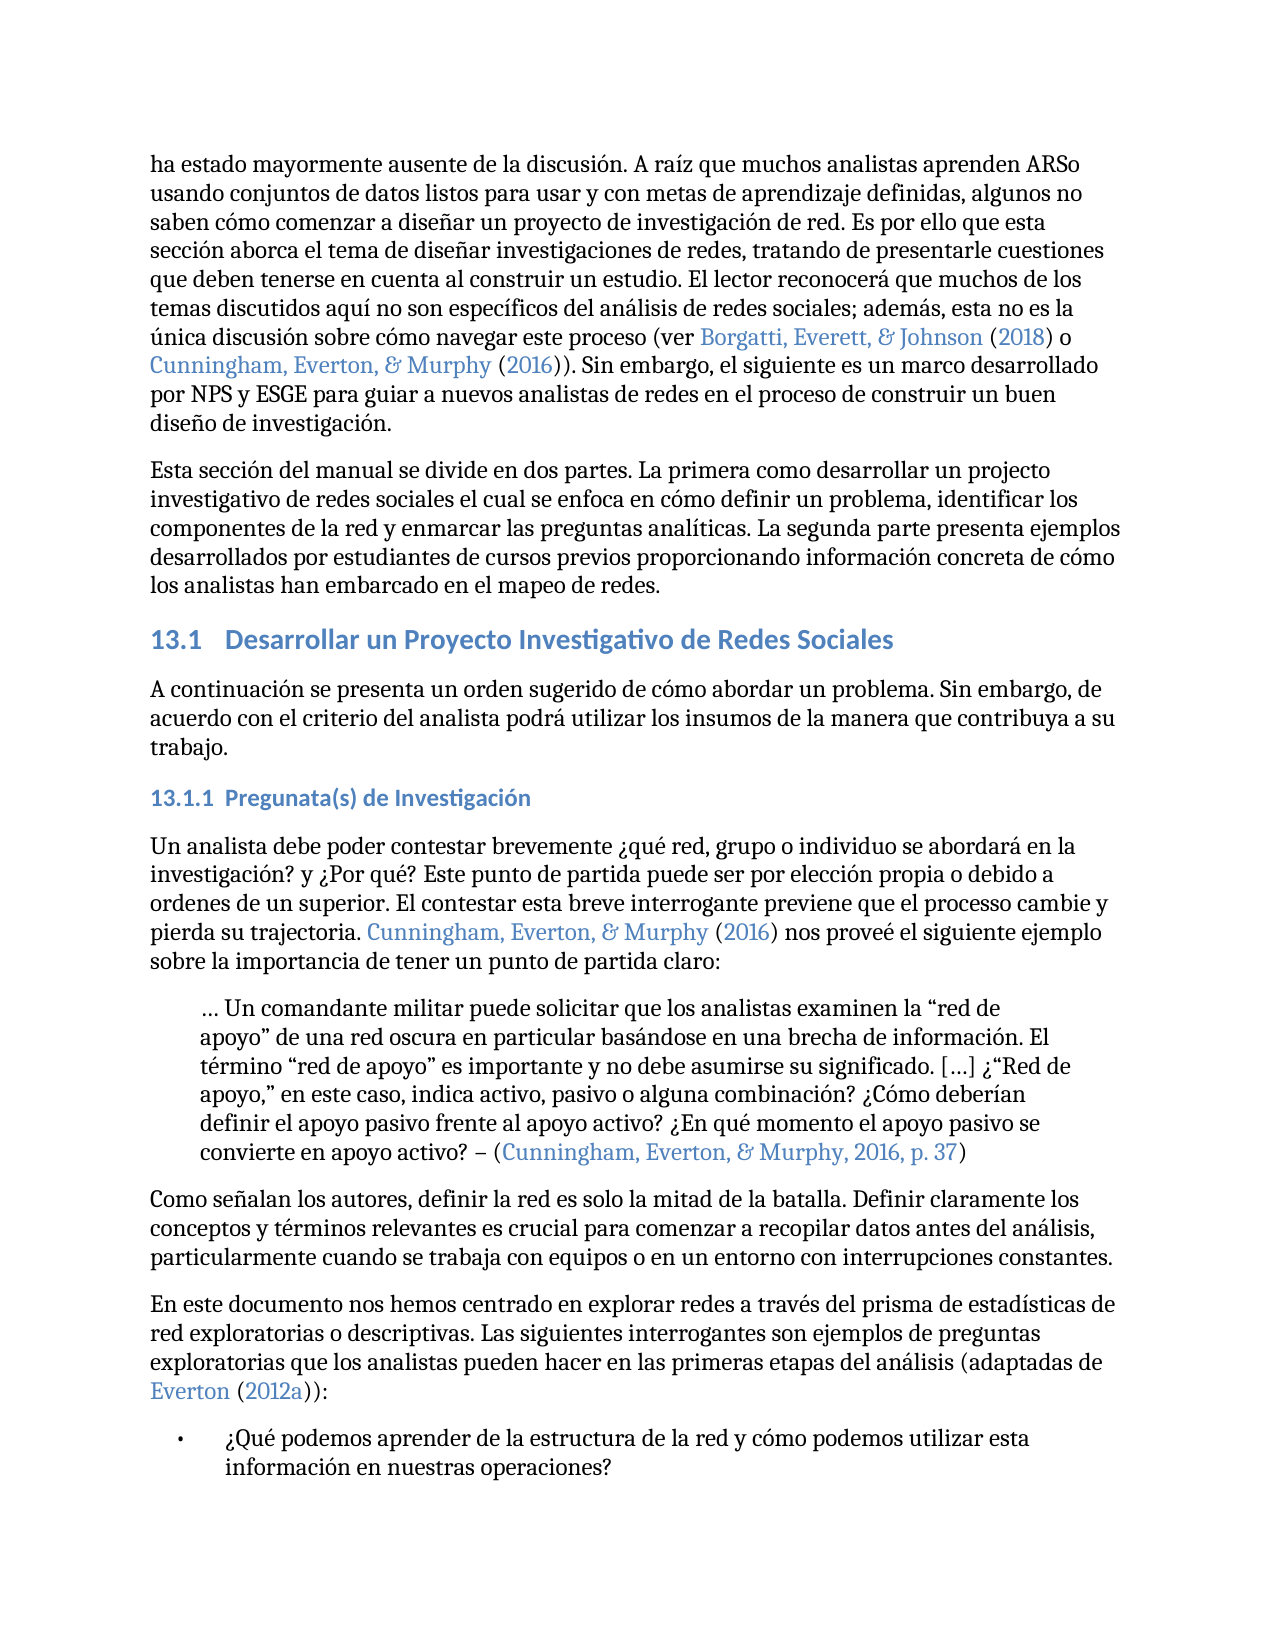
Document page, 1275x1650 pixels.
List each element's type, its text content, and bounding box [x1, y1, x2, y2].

text Como señalan los autores, definir la red es solo la mitad de la batalla. Definir claramente los conceptos y términos relevantes es crucial para comenzar a recopilar datos antes del análisis, particularmente cuando se trabaja con equipos o en un entorno con interrupciones constantes. [150, 1185, 1125, 1272]
text … Un comandante militar puede solicitar que los analistas examinen la “red de apoyo” de una red oscura en particular basándose en una brecha de información. El término “red de apoyo” es importante y no debe asumirse su significado. […] ¿“Red de apoyo,” en este caso, indica activo, pasivo o alguna combinación? ¿Cómo deberían definir el apoyo pasivo frente al apoyo activo? ¿En qué momento el apoyo pasivo se convierte en apoyo activo? – (Cunningham, Everton, & Murphy, 2016, p. 37) [200, 994, 1075, 1167]
text En este documento nos hemos centrado en explorar redes a través del prisma de estadísticas de red exploratorias o descriptivas. Las siguientes interrogantes son ejemplos de preguntas exploratorias que los analistas pueden hacer en las primeras etapas del análisis (adaptadas de Everton (2012a)): [150, 1290, 1125, 1405]
text Un analista debe poder contestar brevemente ¿qué red, grupo o individuo se abordará en la investigación? y ¿Por qué? Este punto de partida puede ser por elección propia o debido a ordenes de un superior. El contestar esta breve interrogante previene que el processo cambie y pierda su trajectoria. Cunningham, Everton, & Murphy (2016) nos proveé el siguiente ejemplo sobre la importancia de tener un punto de partida claro: [150, 832, 1125, 975]
text A continuación se presenta un orden sugerido de cómo abordar un problema. Sin embargo, de acuerdo con el criterio del analista podrá utilizar los insumos de la manera que contribuya a su trabajo. [150, 675, 1125, 761]
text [150, 150, 1125, 437]
list ¿Qué podemos aprender de la estructura de la red y cómo podemos utilizar esta información en nuestras operaciones? [175, 1424, 1125, 1482]
text Esta sección del manual se divide en dos partes. La primera como desarrollar un projecto investigativo de redes sociales el cual se enfoca en cómo definir un problema, identificar los componentes de la red y enmarcar las preguntas analíticas. La segunda parte presenta ejemplos desarrollados por estudiantes de cursos previos proporcionando información concreta de cómo los analistas han embarcado en el mapeo de redes. [150, 456, 1125, 600]
subtitle 13.1.1 Pregunata(s) de Investigación [150, 782, 1125, 813]
subtitle 13.1 Desarrollar un Proyecto Investigativo de Redes Sociales [150, 621, 1125, 656]
